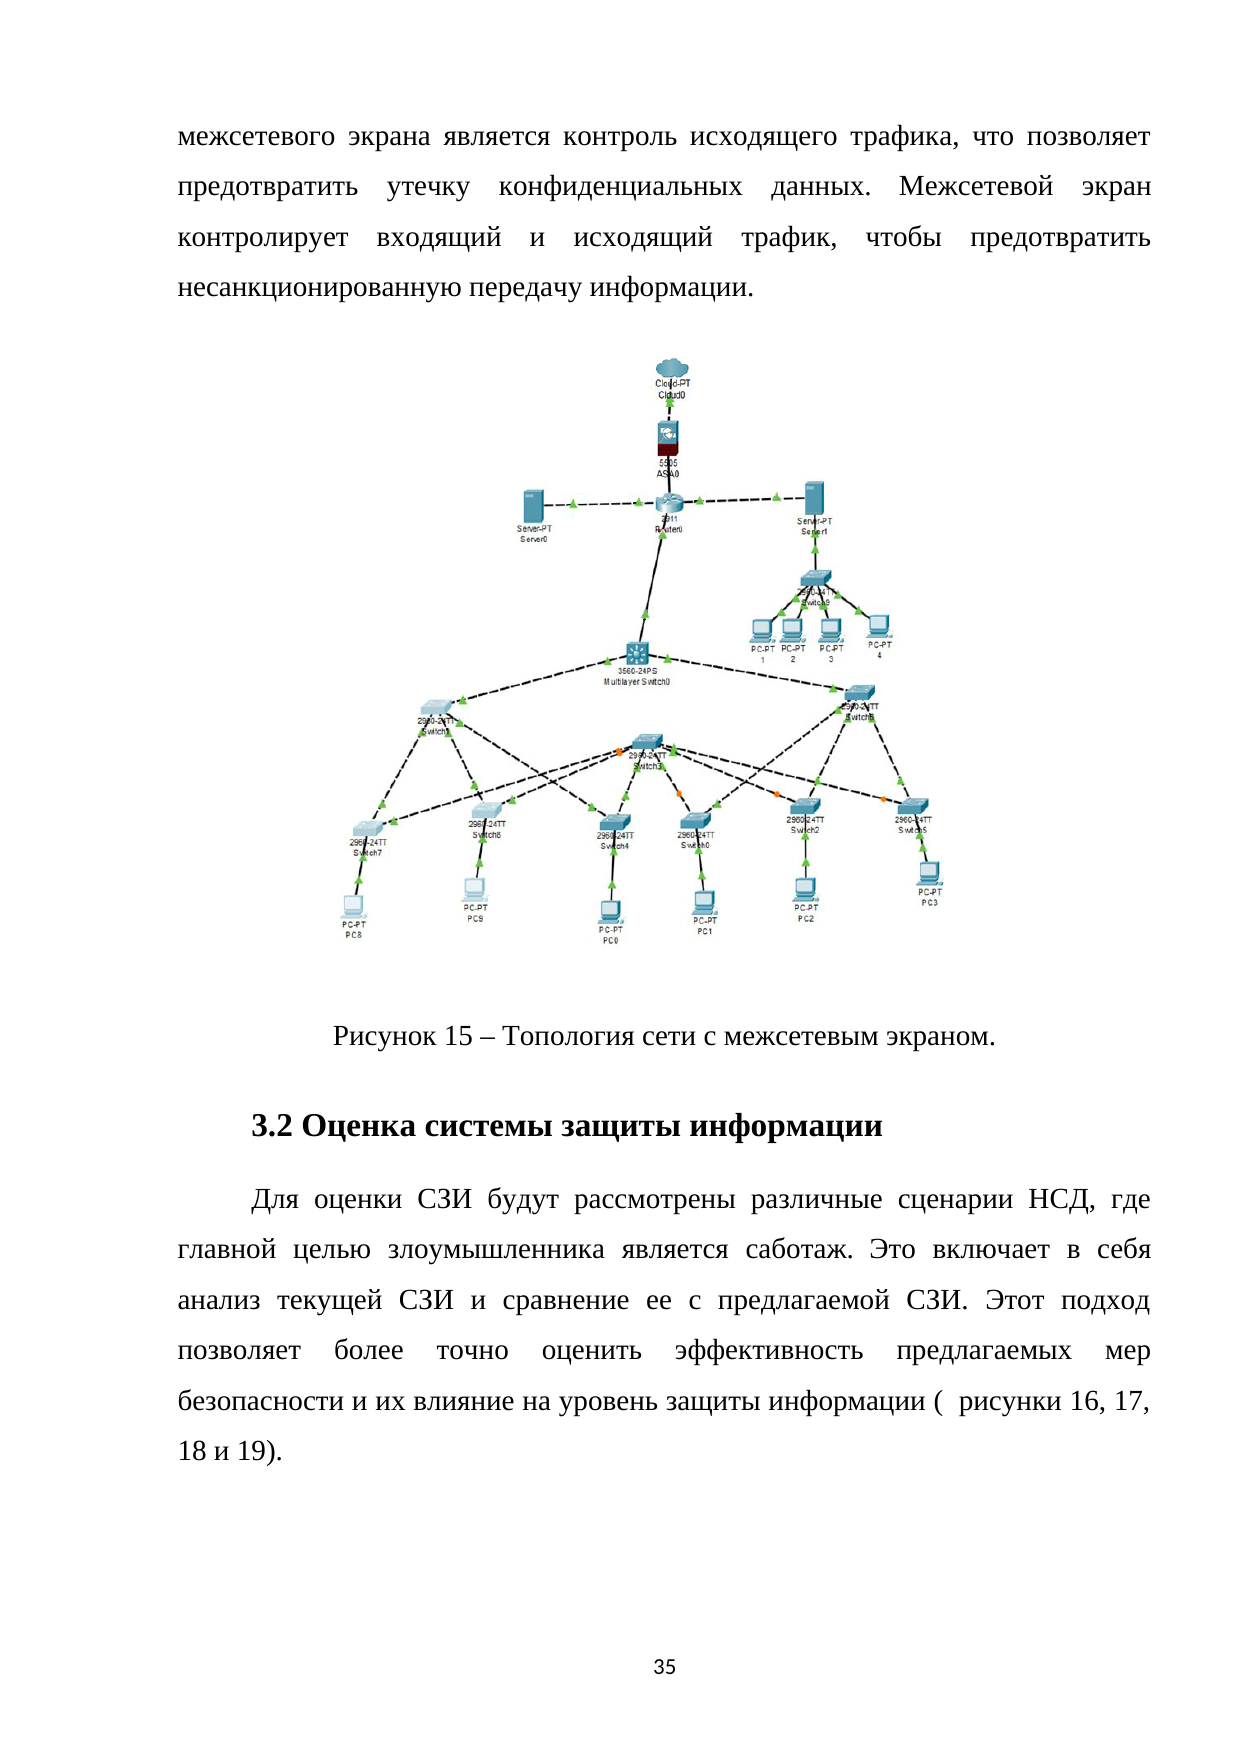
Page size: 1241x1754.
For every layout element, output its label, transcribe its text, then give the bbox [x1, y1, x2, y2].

text Для оценки СЗИ будут рассмотрены различные сценарии НСД, где главной целью злоумышленника является саботаж. Это включает в себя анализ текущей СЗИ и сравнение ее с предлагаемой СЗИ. Этот подход позволяет более точно оценить эффективность предлагаемых мер безопасности и их влияние на уровень защиты информации ( рисунки 16, 17, 18 и 19). [177, 1181, 1152, 1466]
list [177, 118, 1152, 303]
picture [312, 344, 1017, 979]
text 3.2 Оценка системы защиты информации [177, 1106, 1152, 1144]
list Рисунок 15 – Топология сети с межсетевым экраном. [177, 1018, 1152, 1051]
